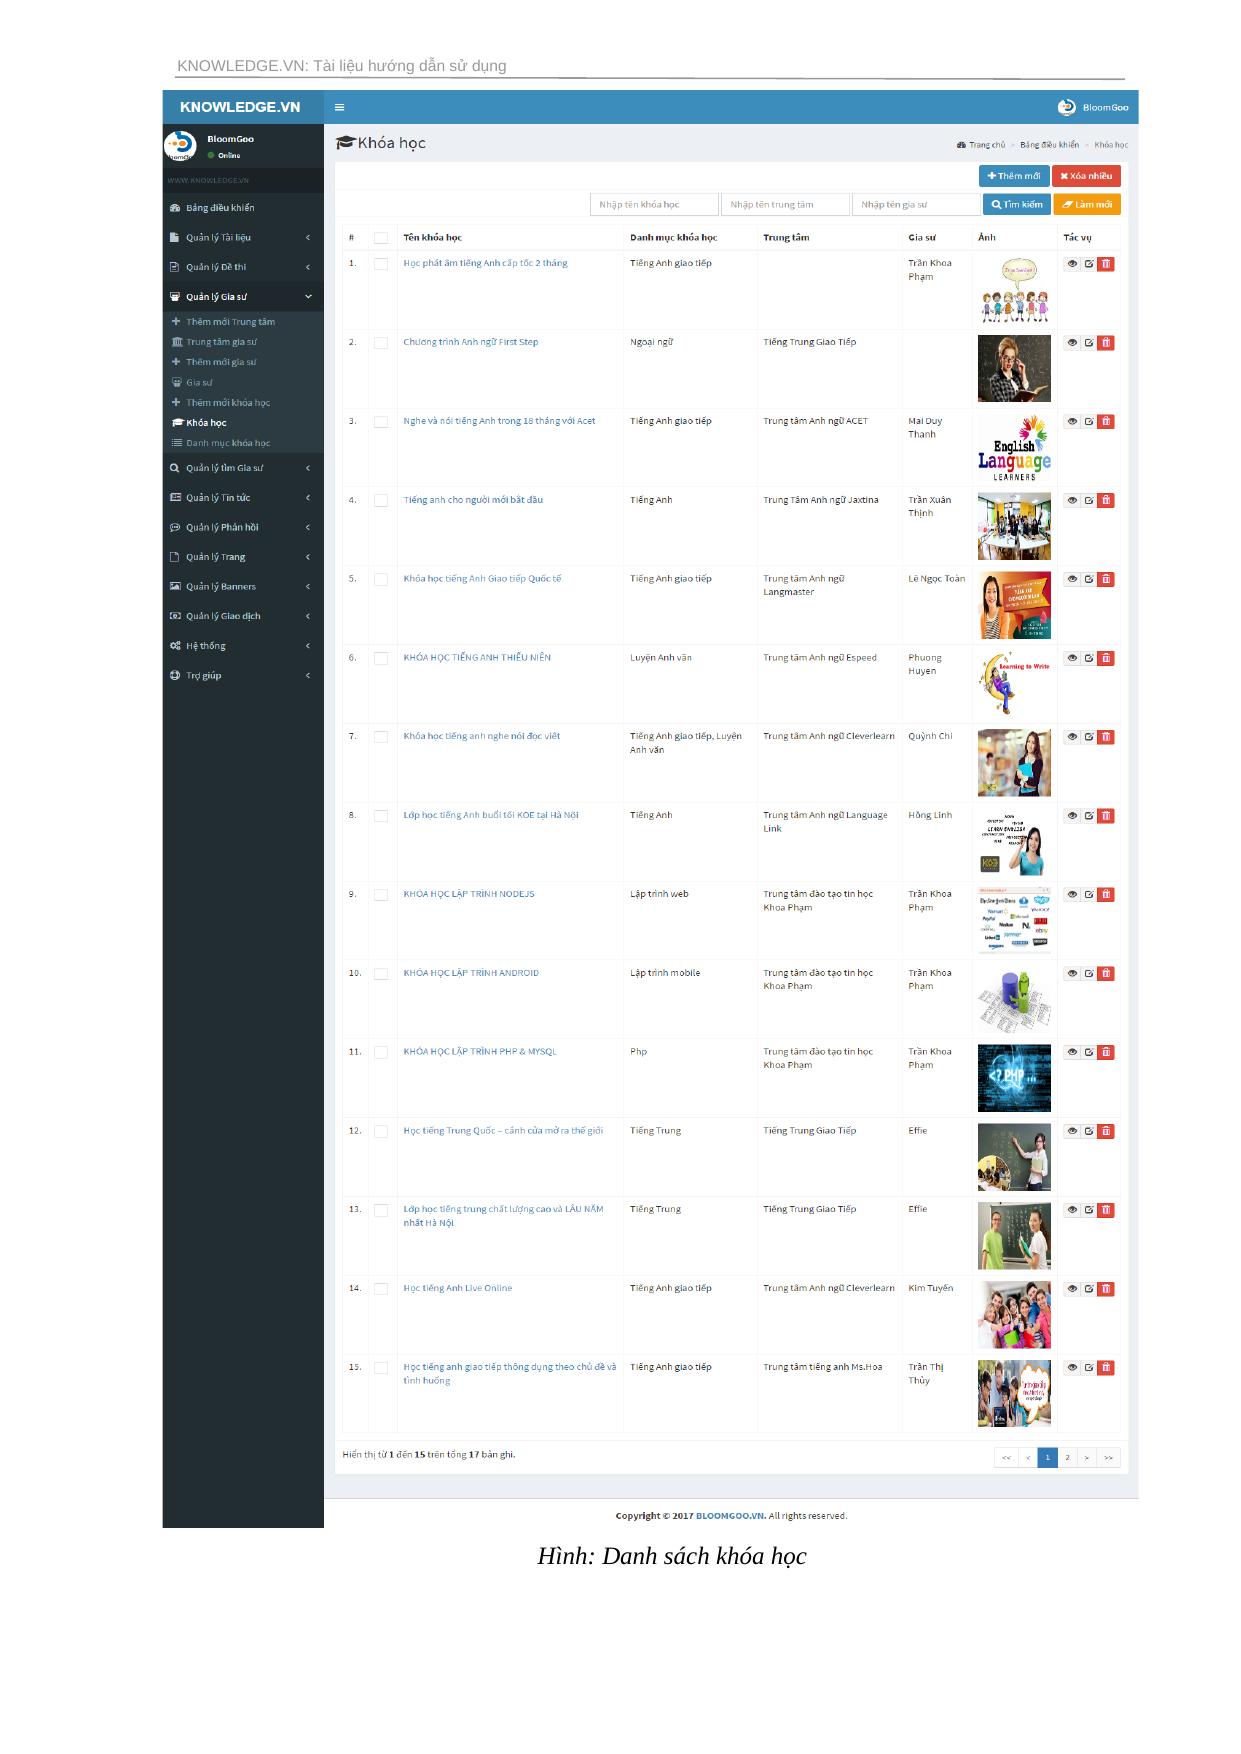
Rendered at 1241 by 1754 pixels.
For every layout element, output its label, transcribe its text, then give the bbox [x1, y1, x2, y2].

picture [162, 90, 1139, 1528]
text Hình: Danh sách khóa học [162, 1541, 1138, 1570]
